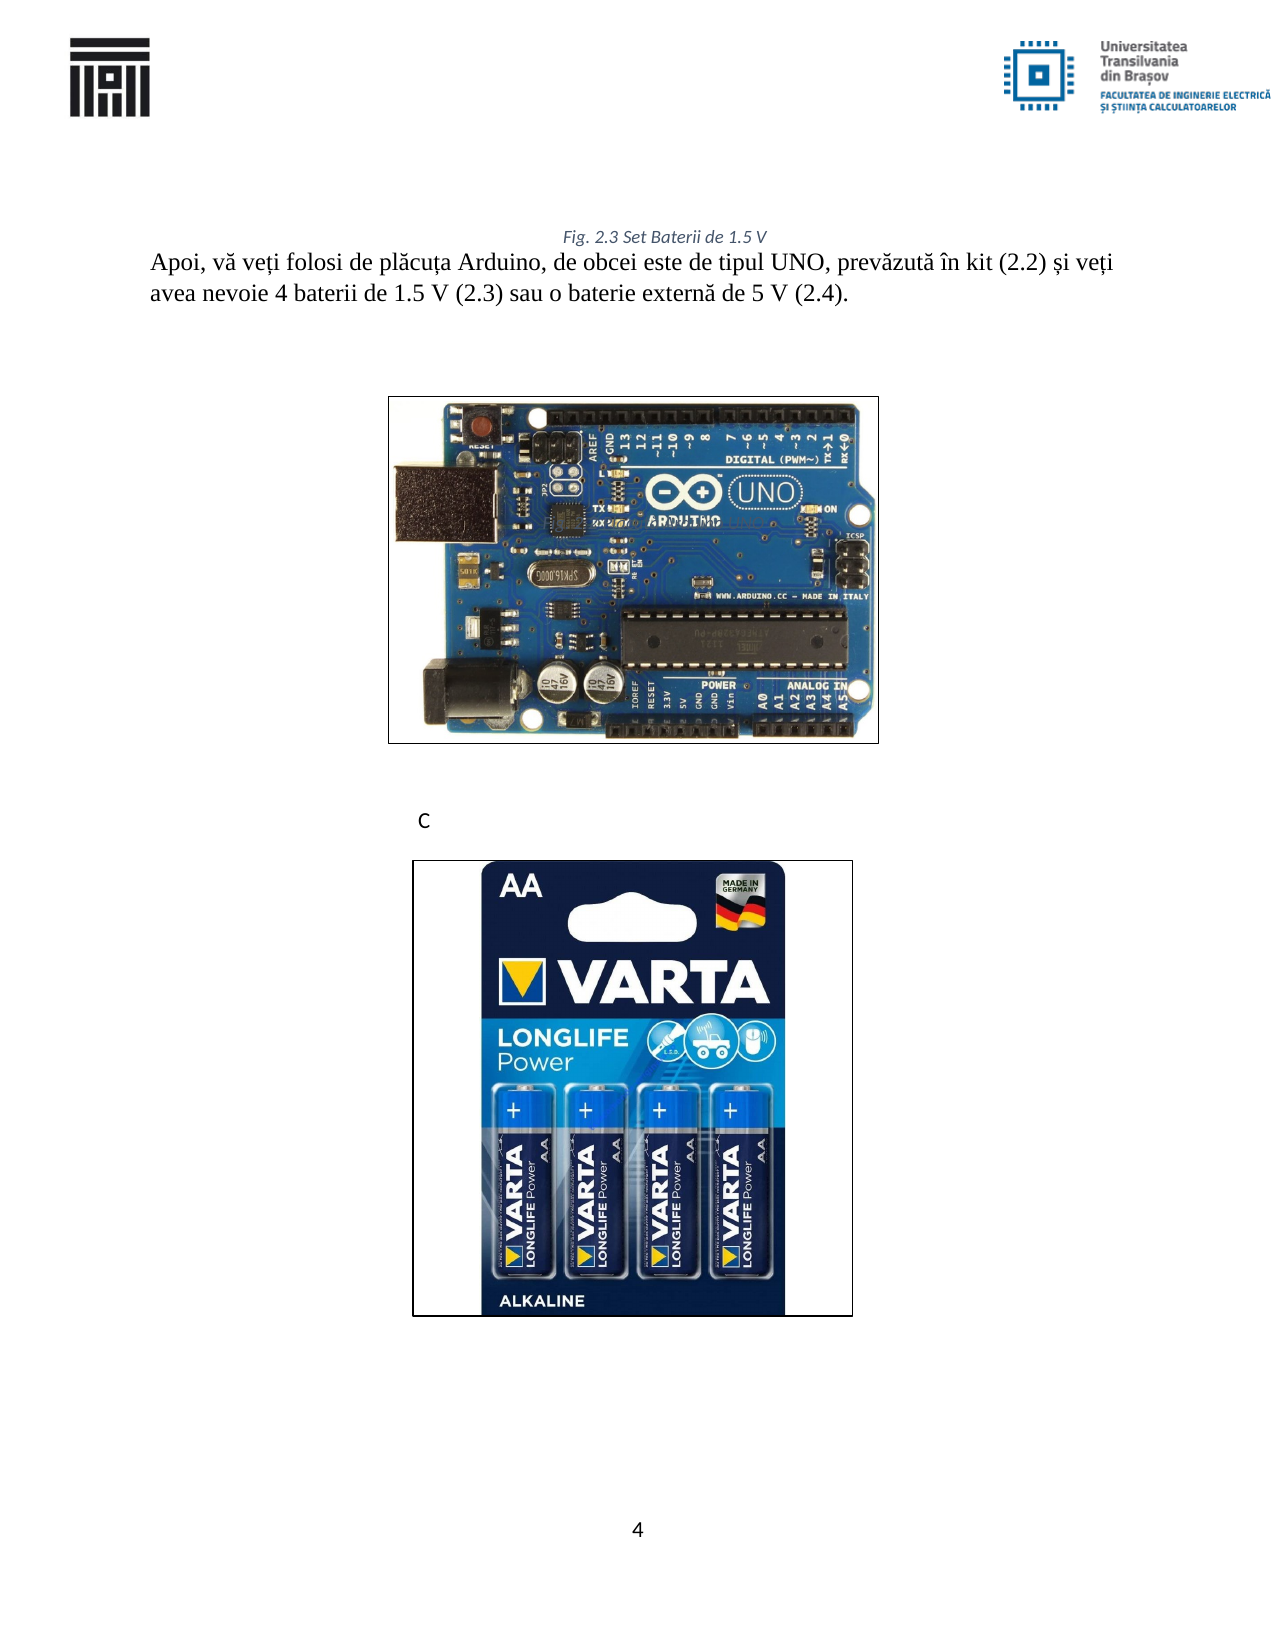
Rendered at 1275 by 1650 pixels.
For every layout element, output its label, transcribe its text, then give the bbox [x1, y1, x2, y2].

picture [64, 33, 150, 119]
picture [389, 401, 878, 739]
picture [1004, 41, 1271, 114]
text Apoi, vă veți folosi de plăcuța Arduino, de obcei este de tipul UNO, prevăzută în kit (2.2) și veți avea nevoie 4 baterii de 1.5 V (2.3) sau o baterie externă de 5 V (2.4). [150, 247, 1125, 307]
picture [479, 861, 786, 1315]
